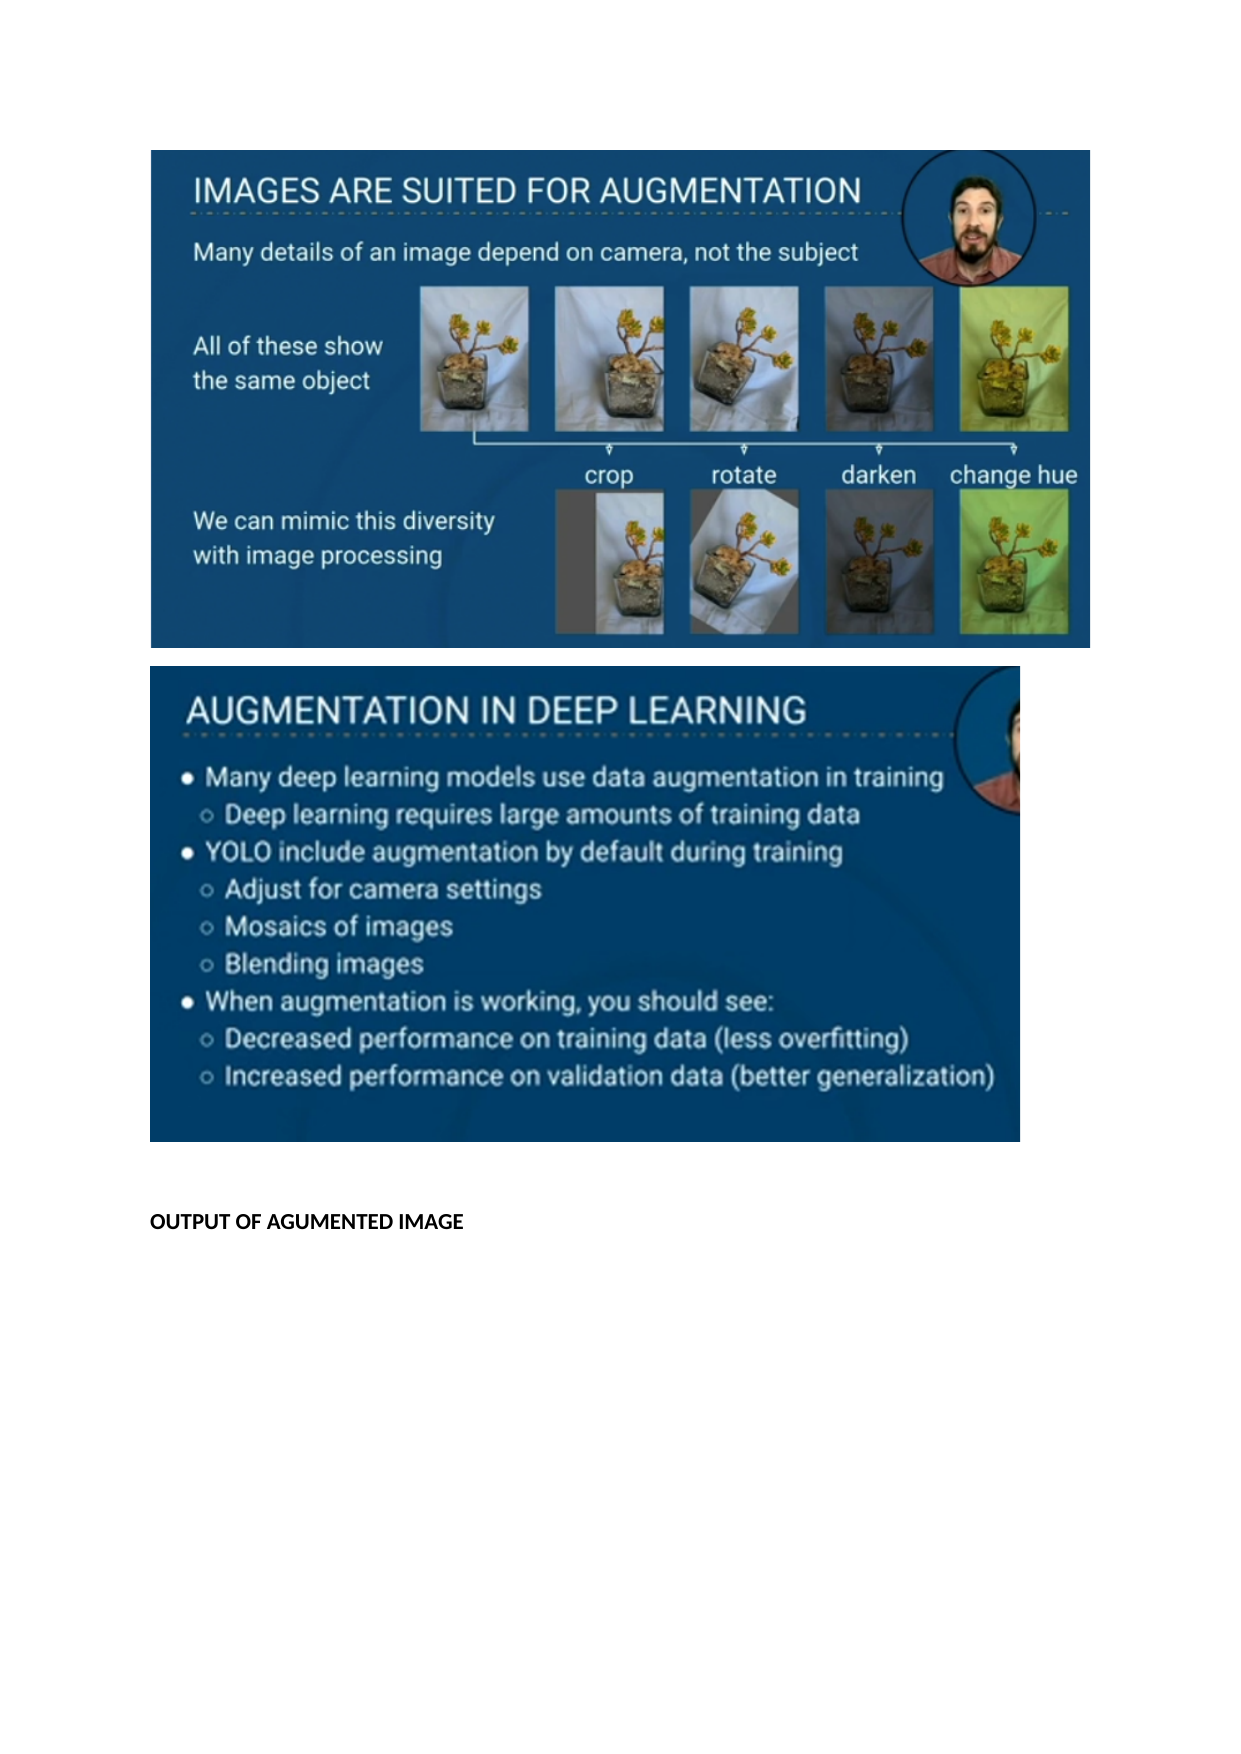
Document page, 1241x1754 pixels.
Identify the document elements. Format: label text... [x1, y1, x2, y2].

picture [150, 666, 1021, 1142]
picture [150, 150, 1091, 648]
text OUTPUT OF AGUMENTED IMAGE [150, 1207, 1090, 1235]
